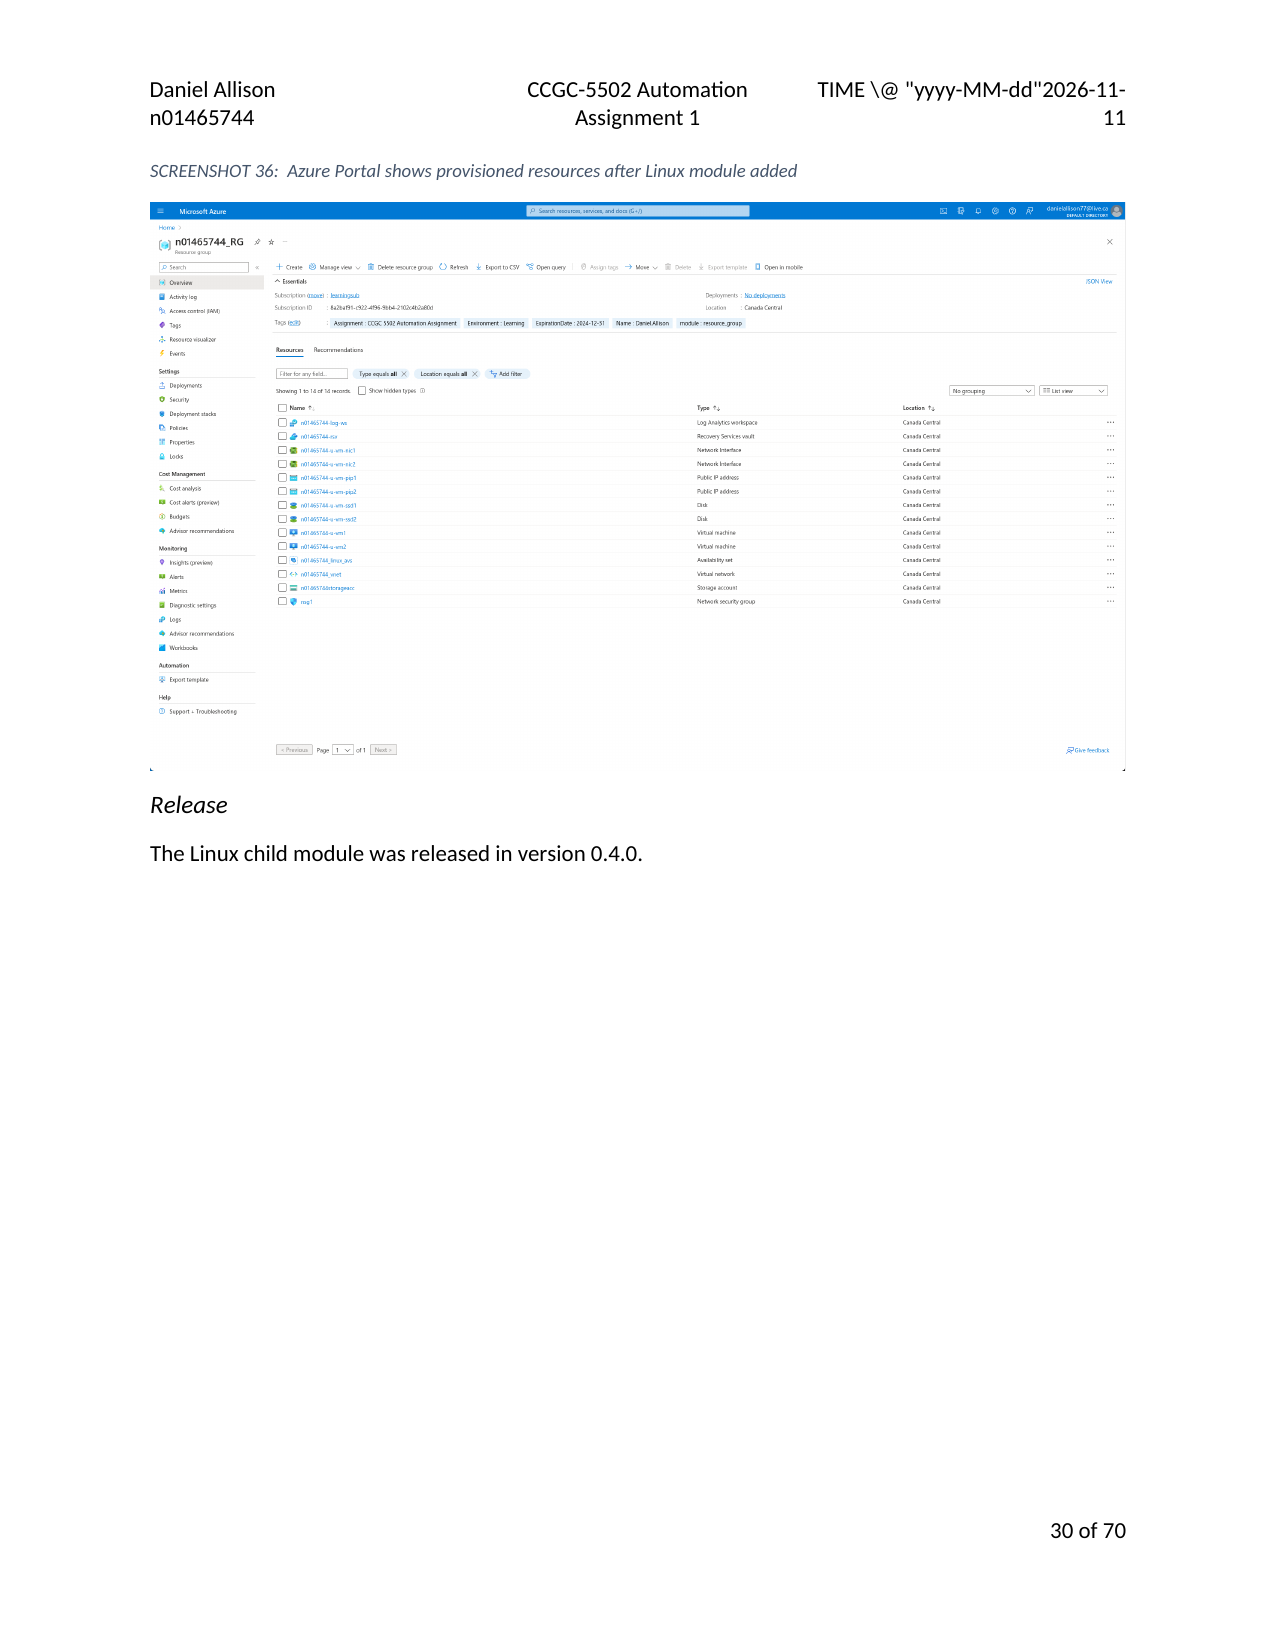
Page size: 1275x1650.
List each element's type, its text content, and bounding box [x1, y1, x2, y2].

picture [150, 202, 1125, 771]
subtitle Release [150, 789, 1125, 820]
text The Linux child module was released in version 0.4.0. [150, 839, 1125, 867]
text SCREENSHOT 36: Azure Portal shows provisioned resources after Linux module added [150, 159, 1125, 182]
